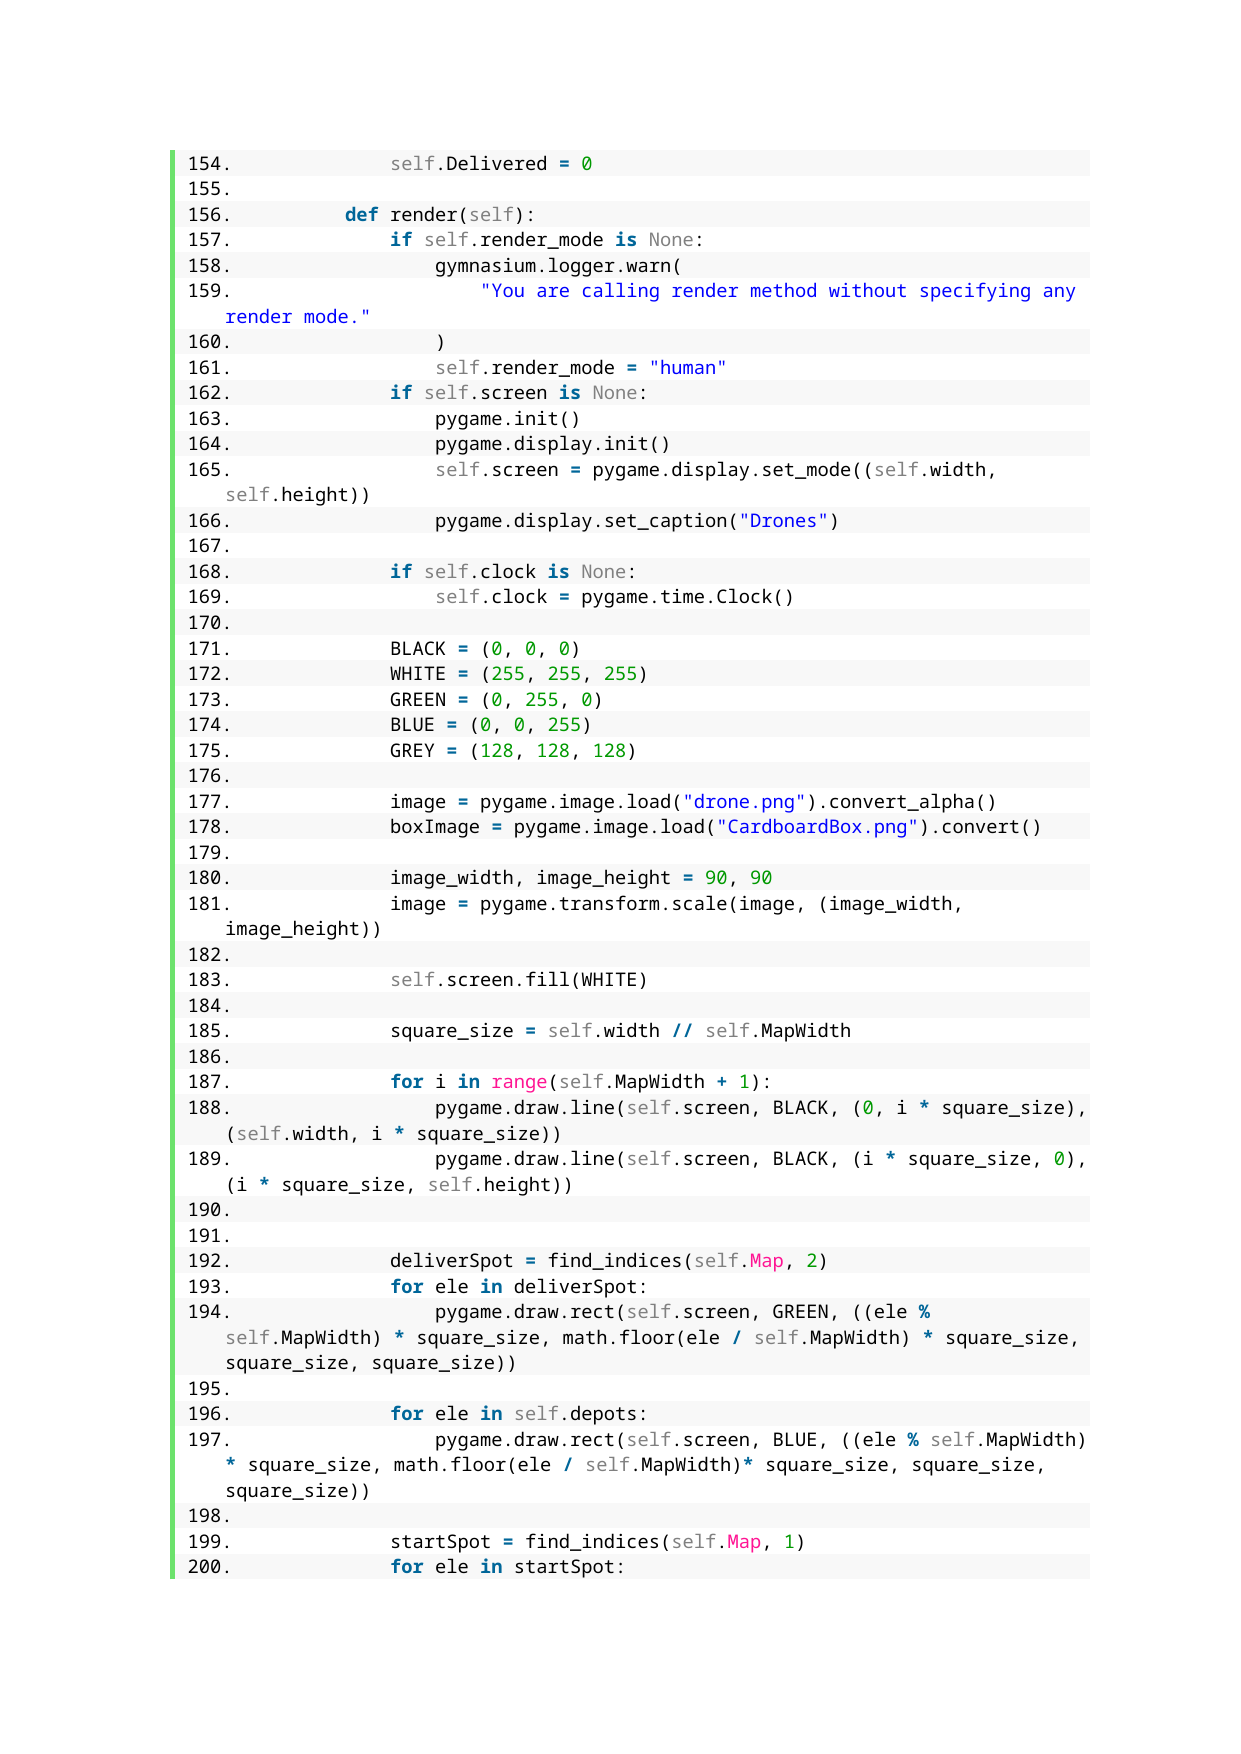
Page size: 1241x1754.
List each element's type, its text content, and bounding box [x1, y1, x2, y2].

list pygame.display.set_caption("Drones") [175, 507, 1090, 533]
list GREEN = (0, 255, 0) [175, 686, 1090, 711]
list pygame.draw.line(self.screen, BLACK, (0, i * square_size), (self.width, i * square_size)) [175, 1094, 1090, 1145]
list def render(self): [175, 201, 1090, 227]
list square_size = self.width // self.MapWidth [175, 1018, 1090, 1043]
list for ele in startSpot: [175, 1554, 1090, 1579]
list pygame.draw.line(self.screen, BLACK, (i * square_size, 0), (i * square_size, self.height)) [175, 1145, 1090, 1196]
list GREY = (128, 128, 128) [175, 737, 1090, 762]
list pygame.display.init() [175, 431, 1090, 456]
list startSpot = find_indices(self.Map, 1) [175, 1528, 1090, 1554]
list for ele in self.depots: [175, 1401, 1090, 1426]
list ) [175, 329, 1090, 354]
list gymnasium.logger.warn( [175, 252, 1090, 278]
list deliverSpot = find_indices(self.Map, 2) [175, 1247, 1090, 1273]
list BLUE = (0, 0, 255) [175, 711, 1090, 737]
list if self.clock is None: [175, 558, 1090, 584]
list self.Delivered = 0 [175, 150, 1090, 176]
list self.screen = pygame.display.set_mode((self.width, self.height)) [175, 456, 1090, 507]
list self.screen.fill(WHITE) [175, 967, 1090, 992]
list pygame.draw.rect(self.screen, GREEN, ((ele % self.MapWidth) * square_size, math.floor(ele / self.MapWidth) * square_size, square_size, square_size)) [175, 1298, 1090, 1375]
list image = pygame.image.load("drone.png").convert_alpha() [175, 788, 1090, 813]
list image_width, image_height = 90, 90 [175, 864, 1090, 890]
list WHITE = (255, 255, 255) [175, 660, 1090, 686]
list boxImage = pygame.image.load("CardboardBox.png").convert() [175, 813, 1090, 839]
list for i in range(self.MapWidth + 1): [175, 1069, 1090, 1094]
list self.render_mode = "human" [175, 354, 1090, 380]
list for ele in deliverSpot: [175, 1273, 1090, 1298]
list pygame.init() [175, 405, 1090, 431]
list "You are calling render method without specifying any render mode." [175, 278, 1090, 329]
list image = pygame.transform.scale(image, (image_width, image_height)) [175, 890, 1090, 941]
list if self.render_mode is None: [175, 227, 1090, 252]
list self.clock = pygame.time.Clock() [175, 584, 1090, 609]
list if self.screen is None: [175, 380, 1090, 405]
list BLACK = (0, 0, 0) [175, 635, 1090, 660]
list pygame.draw.rect(self.screen, BLUE, ((ele % self.MapWidth) * square_size, math.floor(ele / self.MapWidth)* square_size, square_size, square_size)) [175, 1426, 1090, 1503]
